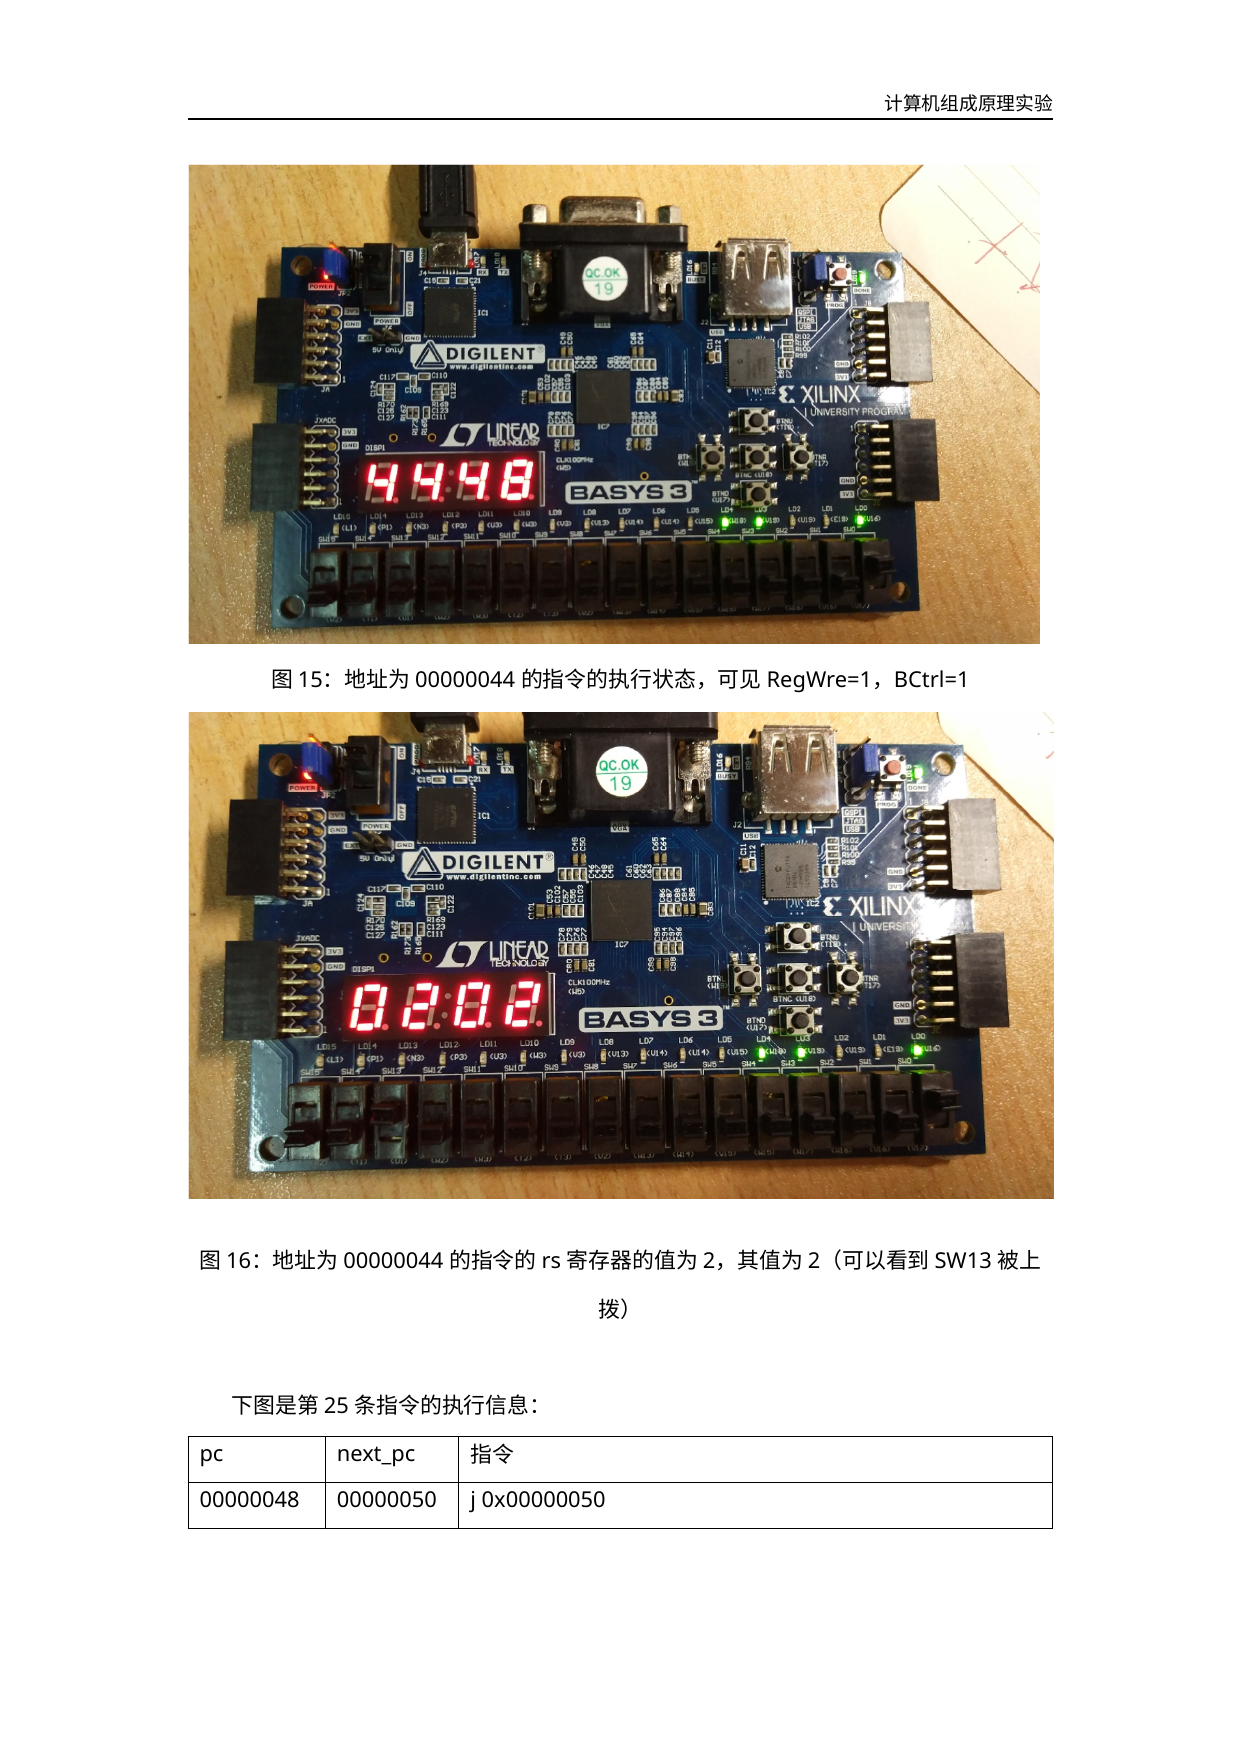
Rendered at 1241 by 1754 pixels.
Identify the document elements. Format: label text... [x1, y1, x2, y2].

text 下图是第 25 条指令的执行信息： [187, 1387, 1053, 1420]
table_header 指令 [459, 1437, 1052, 1482]
table_header next_pc [326, 1437, 458, 1482]
table_cell j 0x00000050 [459, 1483, 1052, 1528]
text 图 15：地址为 00000044 的指令的执行状态，可见 RegWre=1，BCtrl=1 [187, 662, 1053, 694]
picture [190, 712, 1053, 1199]
table_cell 00000048 [189, 1483, 325, 1528]
text 图 16：地址为 00000044 的指令的 rs 寄存器的值为 2，其值为 2（可以看到 SW13 被上拨） [187, 1243, 1053, 1324]
picture [190, 165, 1039, 644]
table_header pc [189, 1437, 325, 1482]
table_cell 00000050 [326, 1483, 458, 1528]
